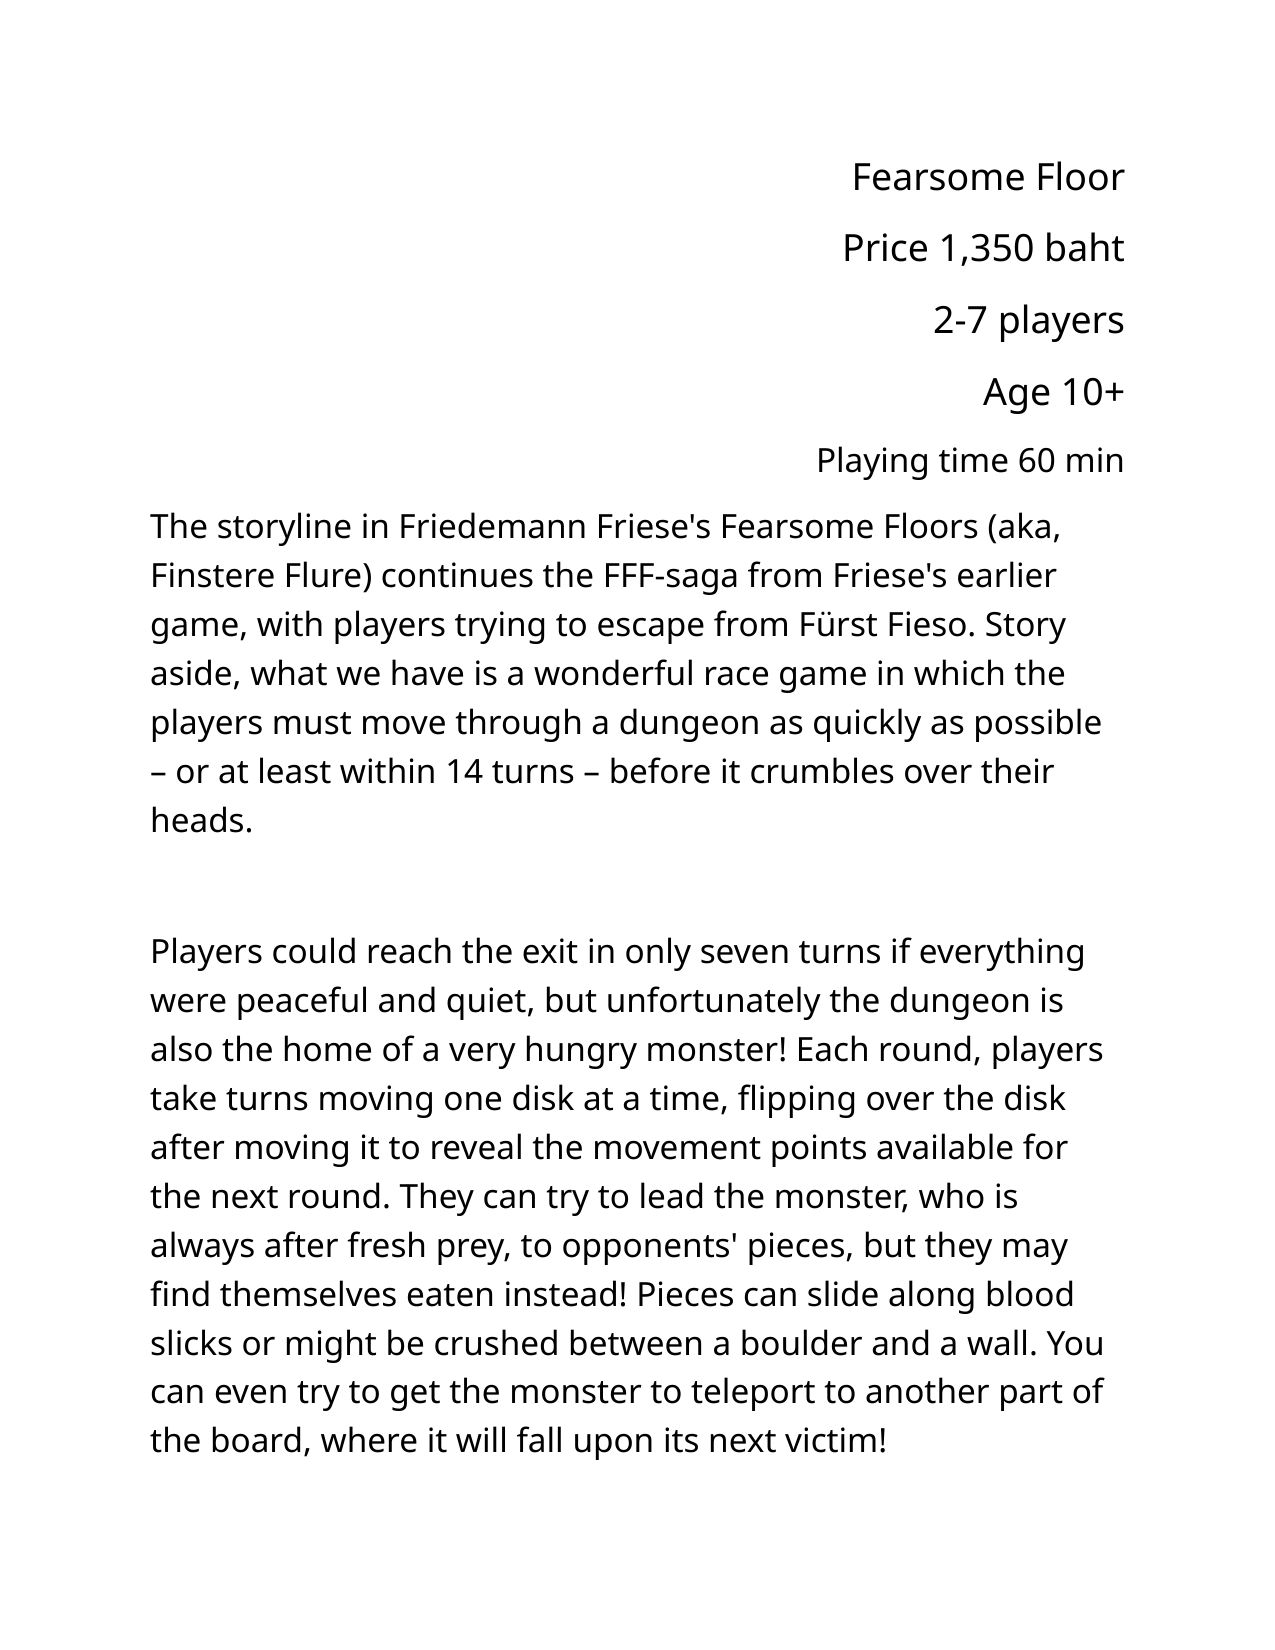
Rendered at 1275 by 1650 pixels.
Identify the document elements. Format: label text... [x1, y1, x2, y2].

text The storyline in Friedemann Friese's Fearsome Floors (aka, Finstere Flure) continues the FFF-saga from Friese's earlier game, with players trying to escape from Fürst Fieso. Story aside, what we have is a wonderful race game in which the players must move through a dungeon as quickly as possible – or at least within 14 turns – before it crumbles over their heads. [150, 503, 1125, 842]
text Playing time 60 min [150, 437, 1125, 482]
text Players could reach the exit in only seven turns if everything were peaceful and quiet, but unfortunately the dungeon is also the home of a very hungry monster! Each round, players take turns moving one disk at a time, flipping over the disk after moving it to reveal the movement points available for the next round. They can try to lead the monster, who is always after fresh prey, to opponents' pieces, but they may find themselves eaten instead! Pieces can slide along blood slicks or might be crushed between a boulder and a wall. You can even try to get the monster to teleport to another part of the board, where it will fall upon its next victim! [150, 928, 1125, 1463]
text Fearsome Floor [150, 150, 1125, 201]
text Age 10+ [150, 365, 1125, 416]
text 2-7 players [150, 293, 1125, 344]
text Price 1,350 baht [150, 222, 1125, 273]
